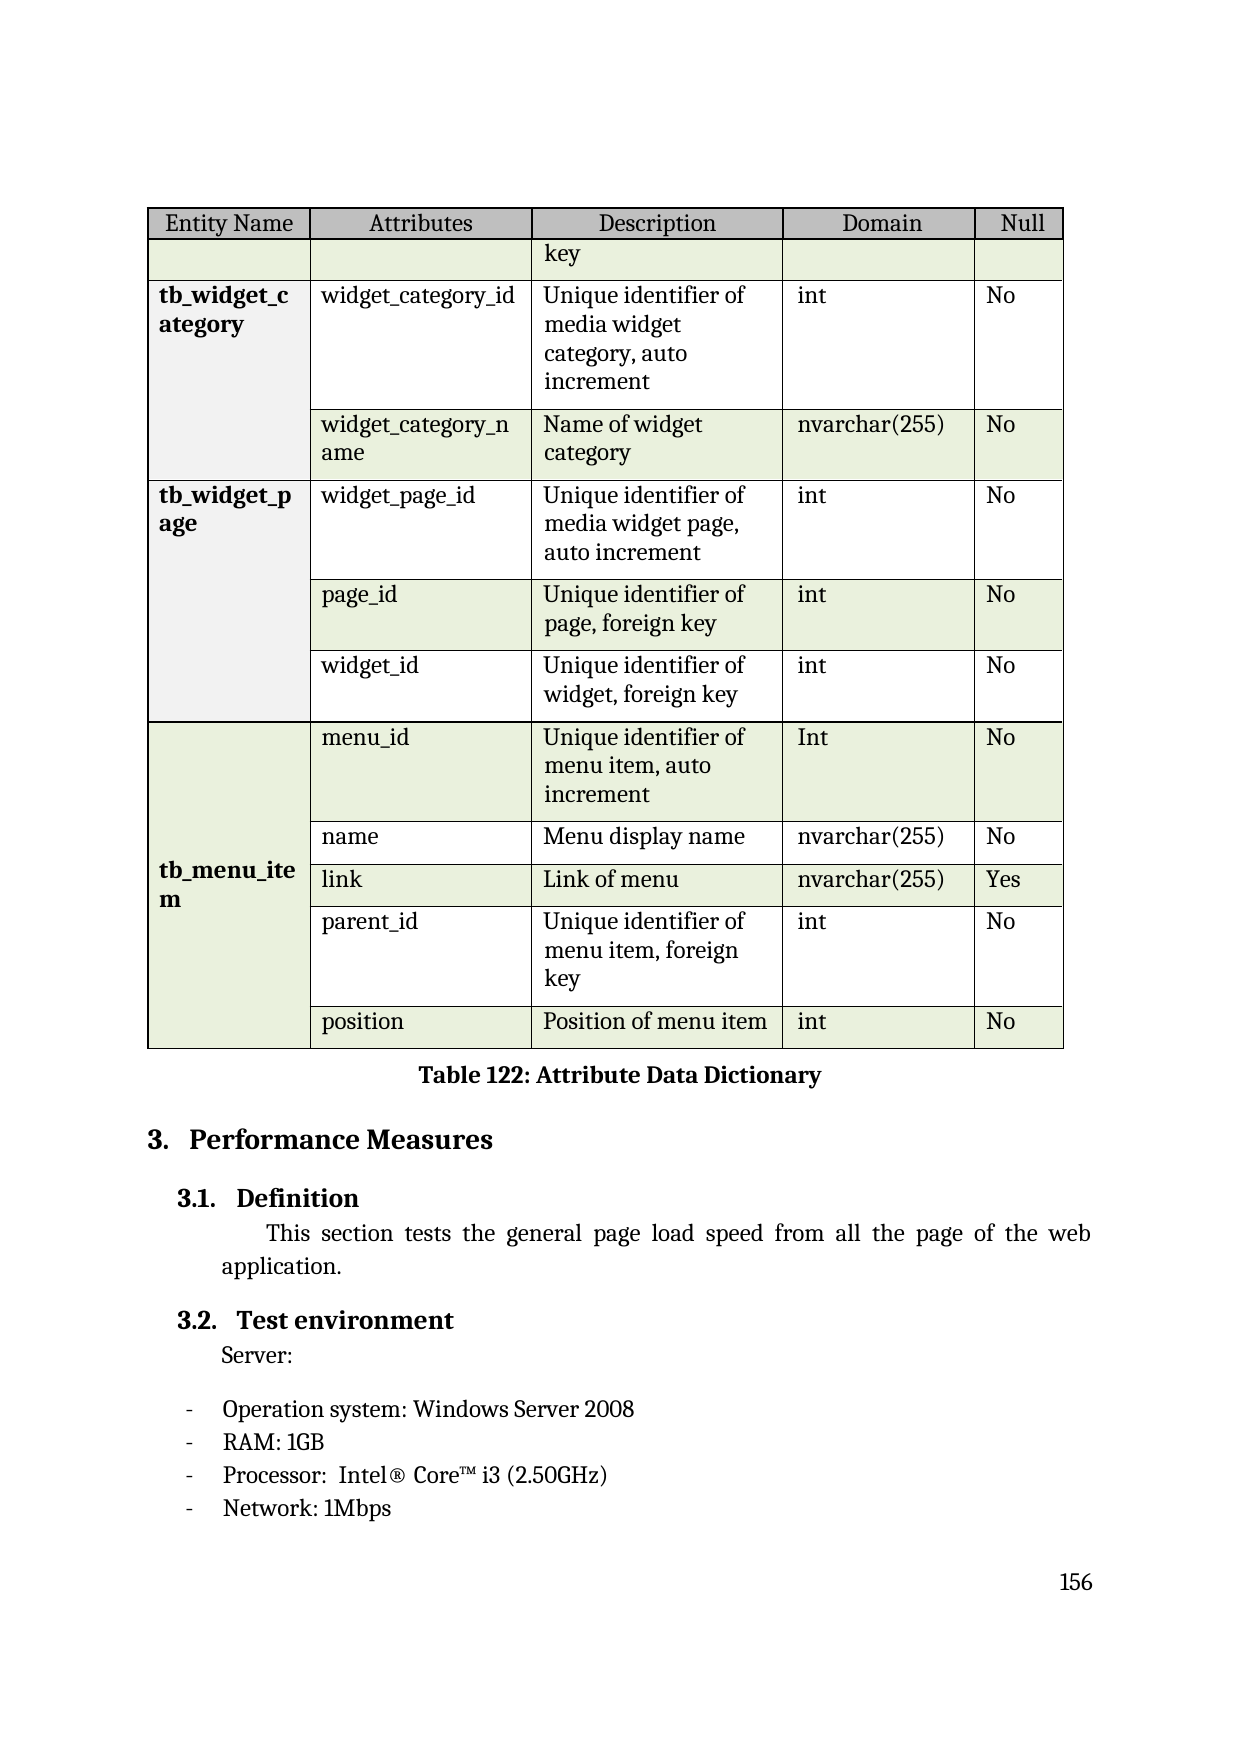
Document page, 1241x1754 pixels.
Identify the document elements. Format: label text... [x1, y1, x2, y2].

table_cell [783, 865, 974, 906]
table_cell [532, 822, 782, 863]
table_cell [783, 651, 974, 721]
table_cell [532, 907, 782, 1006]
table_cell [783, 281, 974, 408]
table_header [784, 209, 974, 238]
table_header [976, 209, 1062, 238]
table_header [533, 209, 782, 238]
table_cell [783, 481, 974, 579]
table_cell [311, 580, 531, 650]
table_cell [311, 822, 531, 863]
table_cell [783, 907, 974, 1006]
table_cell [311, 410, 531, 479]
subtitle Test environment [177, 1305, 1092, 1337]
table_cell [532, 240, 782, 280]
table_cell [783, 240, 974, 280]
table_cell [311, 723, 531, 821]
list Operation system: Windows Server 2008 [185, 1395, 1092, 1424]
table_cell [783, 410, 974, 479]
text This section tests the general page load speed from all the page of the web application. [222, 1218, 1092, 1280]
text Server: [222, 1341, 1092, 1370]
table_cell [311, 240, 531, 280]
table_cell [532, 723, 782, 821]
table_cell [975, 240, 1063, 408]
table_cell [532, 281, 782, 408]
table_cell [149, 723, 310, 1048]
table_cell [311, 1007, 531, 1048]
list Network: 1Mbps [185, 1494, 1092, 1523]
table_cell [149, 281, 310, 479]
list RAM: 1GB [185, 1428, 1092, 1457]
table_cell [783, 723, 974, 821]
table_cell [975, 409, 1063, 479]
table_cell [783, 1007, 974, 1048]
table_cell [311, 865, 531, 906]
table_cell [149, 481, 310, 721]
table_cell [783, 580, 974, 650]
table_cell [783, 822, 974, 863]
subtitle Definition [177, 1183, 1092, 1214]
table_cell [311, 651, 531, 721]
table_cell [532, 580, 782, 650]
list Processor: Intel® Core™ i3 (2.50GHz) [185, 1461, 1092, 1490]
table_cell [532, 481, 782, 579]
subtitle Performance Measures [148, 1123, 1092, 1157]
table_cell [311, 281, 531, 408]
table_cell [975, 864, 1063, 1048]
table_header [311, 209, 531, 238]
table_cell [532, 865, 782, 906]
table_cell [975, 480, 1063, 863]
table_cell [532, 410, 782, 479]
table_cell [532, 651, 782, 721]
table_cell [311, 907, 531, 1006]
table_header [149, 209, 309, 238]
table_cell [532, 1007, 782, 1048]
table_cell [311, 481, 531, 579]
